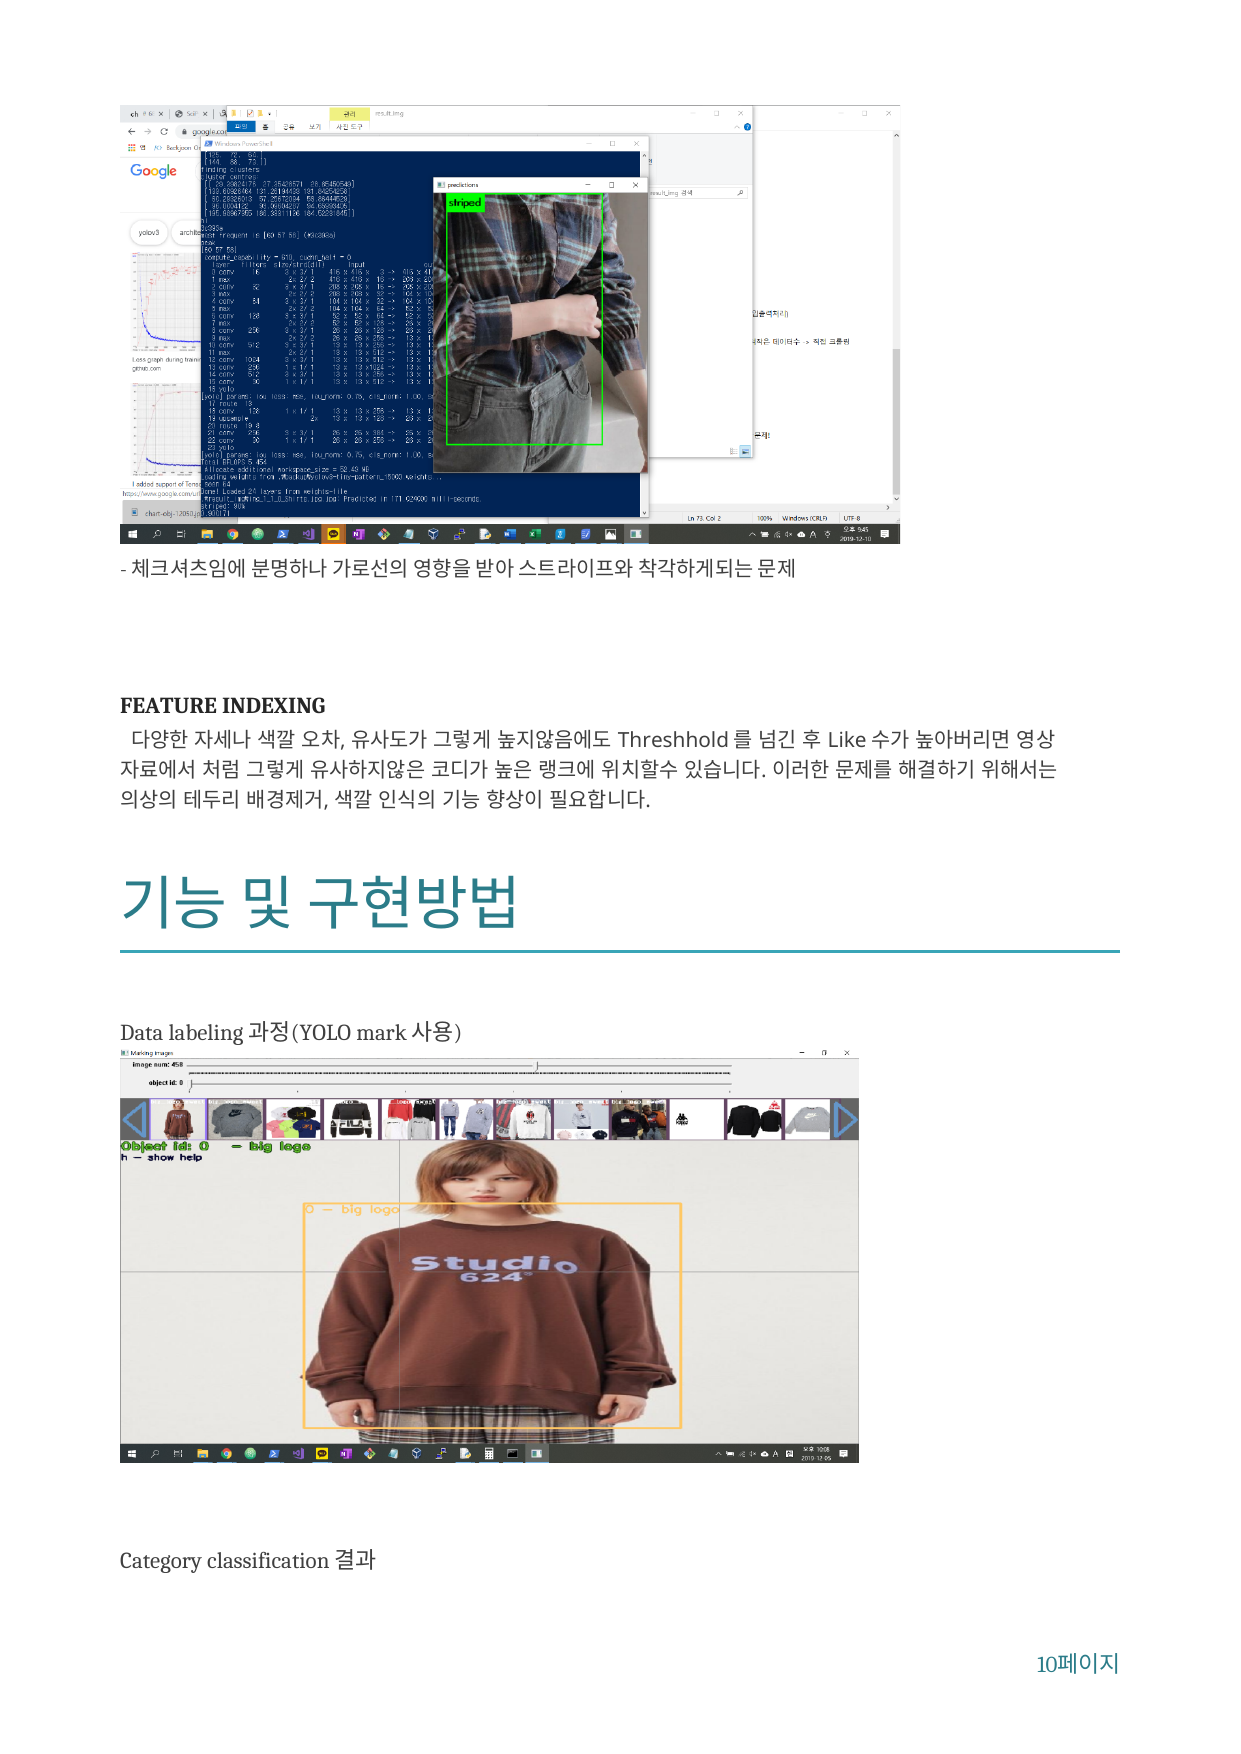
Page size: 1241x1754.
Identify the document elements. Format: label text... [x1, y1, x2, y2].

list Category classification 결과 [120, 1542, 1120, 1575]
list Data labeling 과정(YOLO mark사용) [120, 1014, 1120, 1047]
subtitle Feature indexing [120, 692, 1120, 719]
text - 체크셔츠임에 분명하나 가로선의 영향을 받아 스트라이프와 착각하게되는 문제 [120, 552, 1120, 582]
text 다양한 자세나 색깔 오차, 유사도가 그렇게 높지않음에도 Threshhold를 넘긴 후 Like수가 높아버리면 영상 자료에서 처럼 그렇게 유사하지않은 코디가 높은 랭크에 위치할수 있습니다. 이러한 문제를 해결하기 위해서는 의상의 테두리 배경제거, 색깔 인식의 기능 향상이 필요합니다. [120, 723, 1120, 814]
picture [120, 105, 901, 544]
subtitle 기능 및 구현방법 [120, 857, 1120, 950]
picture [120, 1047, 859, 1463]
